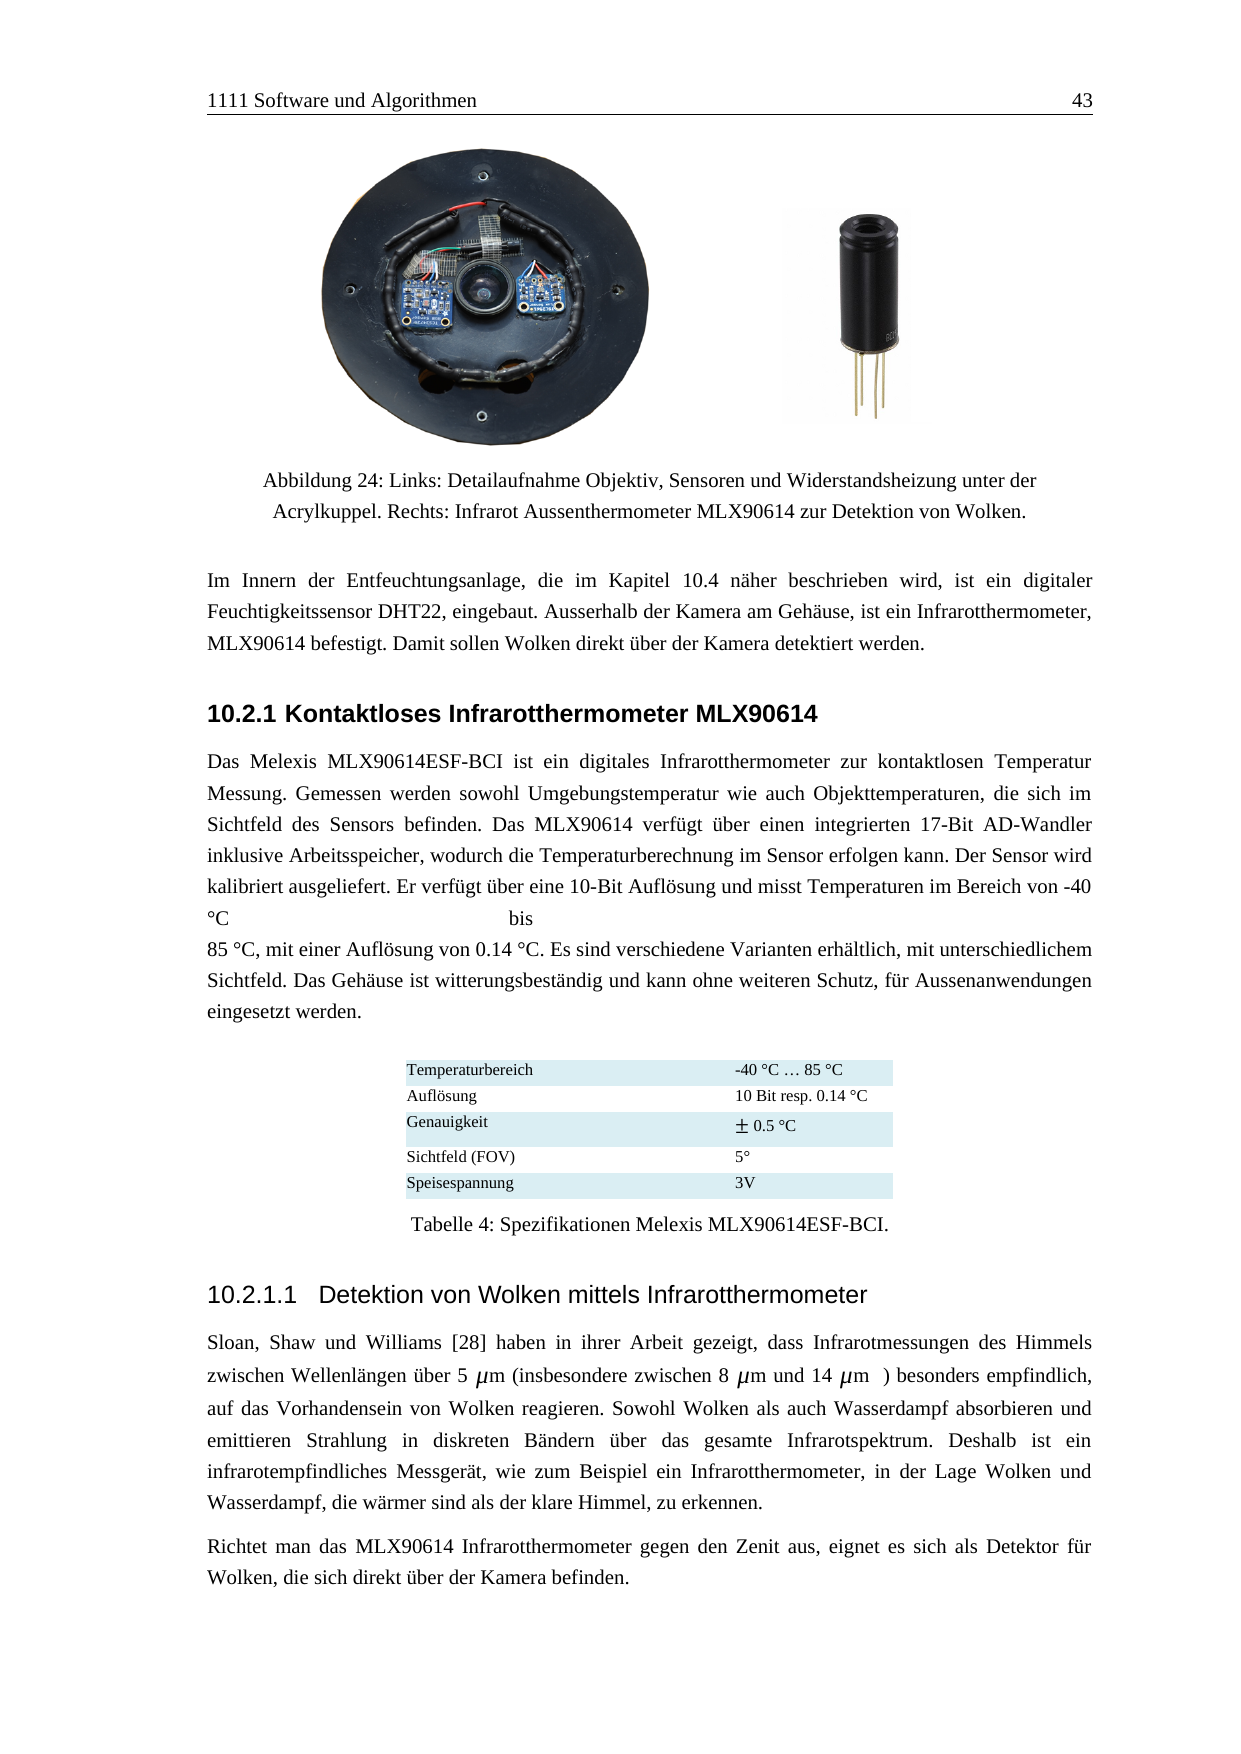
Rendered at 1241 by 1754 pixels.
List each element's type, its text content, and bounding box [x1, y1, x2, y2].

table_header Temperaturbereich [406, 1060, 731, 1086]
text Abbildung 24: Links: Detailaufnahme Objektiv, Sensoren und Widerstandsheizung unter der Acrylkuppel. Rechts: Infrarot Aussenthermometer MLX90614 zur Detektion von Wolken. [207, 468, 1093, 523]
table_cell Auflösung [406, 1086, 731, 1112]
picture [318, 147, 982, 449]
table_cell 0.5 °C [731, 1112, 893, 1147]
subtitle Kontaktloses Infrarotthermometer MLX90614 [207, 699, 1093, 728]
table_cell Sichtfeld (FOV) [406, 1147, 731, 1173]
table_cell Speisespannung [406, 1173, 731, 1199]
table_cell Genauigkeit [406, 1112, 731, 1147]
text Das Melexis MLX90614ESF-BCI ist ein digitales Infrarotthermometer zur kontaktlosen Temperatur Messung. Gemessen werden sowohl Umgebungstemperatur wie auch Objekttemperaturen, die sich im Sichtfeld des Sensors befinden. Das MLX90614 verfügt über einen integrierten 17-Bit AD-Wandler inklusive Arbeitsspeicher, wodurch die Temperaturberechnung im Sensor erfolgen kann. Der Sensor wird kalibriert ausgeliefert. Er verfügt über eine 10-Bit Auflösung und misst Temperaturen im Bereich von -40 °C bis 85 °C, mit einer Auflösung von 0.14 °C. Es sind verschiedene Varianten erhältlich, mit unterschiedlichem Sichtfeld. Das Gehäuse ist witterungsbeständig und kann ohne weiteren Schutz, für Aussenanwendungen eingesetzt werden. [207, 749, 1093, 1023]
table_cell 10 Bit resp. 0.14 °C [731, 1086, 893, 1112]
text Richtet man das MLX90614 Infrarotthermometer gegen den Zenit aus, eignet es sich als Detektor für Wolken, die sich direkt über der Kamera befinden. [207, 1534, 1093, 1589]
text Tabelle 4: Spezifikationen Melexis MLX90614ESF-BCI. [207, 1212, 1093, 1236]
text Im Innern der Entfeuchtungsanlage, die im Kapitel 10.4 näher beschrieben wird, ist ein digitaler Feuchtigkeitssensor DHT22, eingebaut. Ausserhalb der Kamera am Gehäuse, ist ein Infrarotthermometer, MLX90614 befestigt. Damit sollen Wolken direkt über der Kamera detektiert werden. [207, 568, 1093, 655]
table_cell 5° [731, 1147, 893, 1173]
subtitle Detektion von Wolken mittels Infrarotthermometer [207, 1281, 1093, 1309]
text Sloan, Shaw und Williams [28] haben in ihrer Arbeit gezeigt, dass Infrarotmessungen des Himmels zwischen Wellenlängen über 5 m (insbesondere zwischen 8 m und 14 m ) besonders empfindlich, auf das Vorhandensein von Wolken reagieren. Sowohl Wolken als auch Wasserdampf absorbieren und emittieren Strahlung in diskreten Bändern über das gesamte Infrarotspektrum. Deshalb ist ein infrarotempfindliches Messgerät, wie zum Beispiel ein Infrarotthermometer, in der Lage Wolken und Wasserdampf, die wärmer sind als der klare Himmel, zu erkennen. [207, 1330, 1093, 1514]
table_header -40 °C … 85 °C [731, 1060, 893, 1086]
table_cell 3V [731, 1173, 893, 1199]
